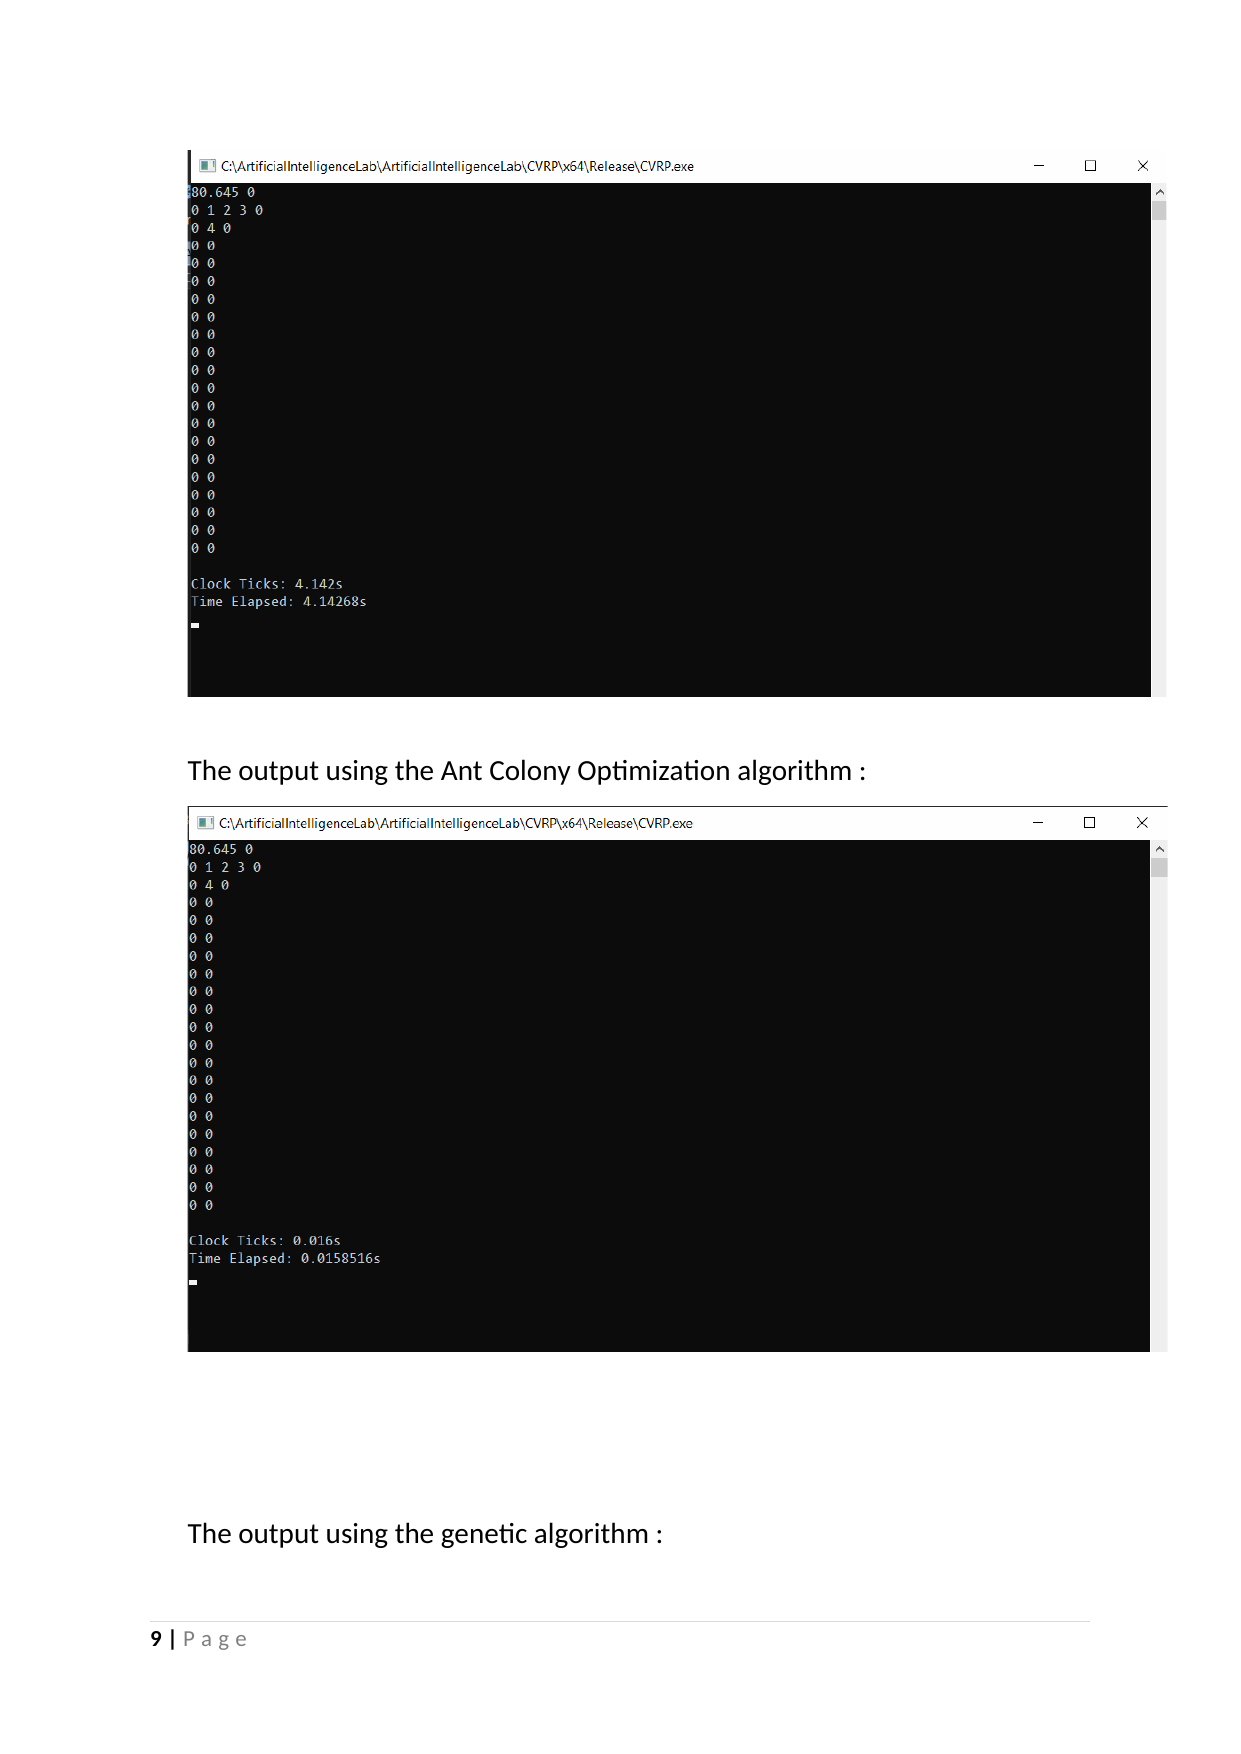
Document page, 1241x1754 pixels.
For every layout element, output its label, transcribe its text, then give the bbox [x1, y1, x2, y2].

text The output using the genetic algorithm : [187, 1477, 1090, 1551]
picture [187, 806, 1168, 1352]
text The output using the Ant Colony Optimization algorithm : [187, 715, 1090, 788]
picture [187, 150, 1167, 697]
